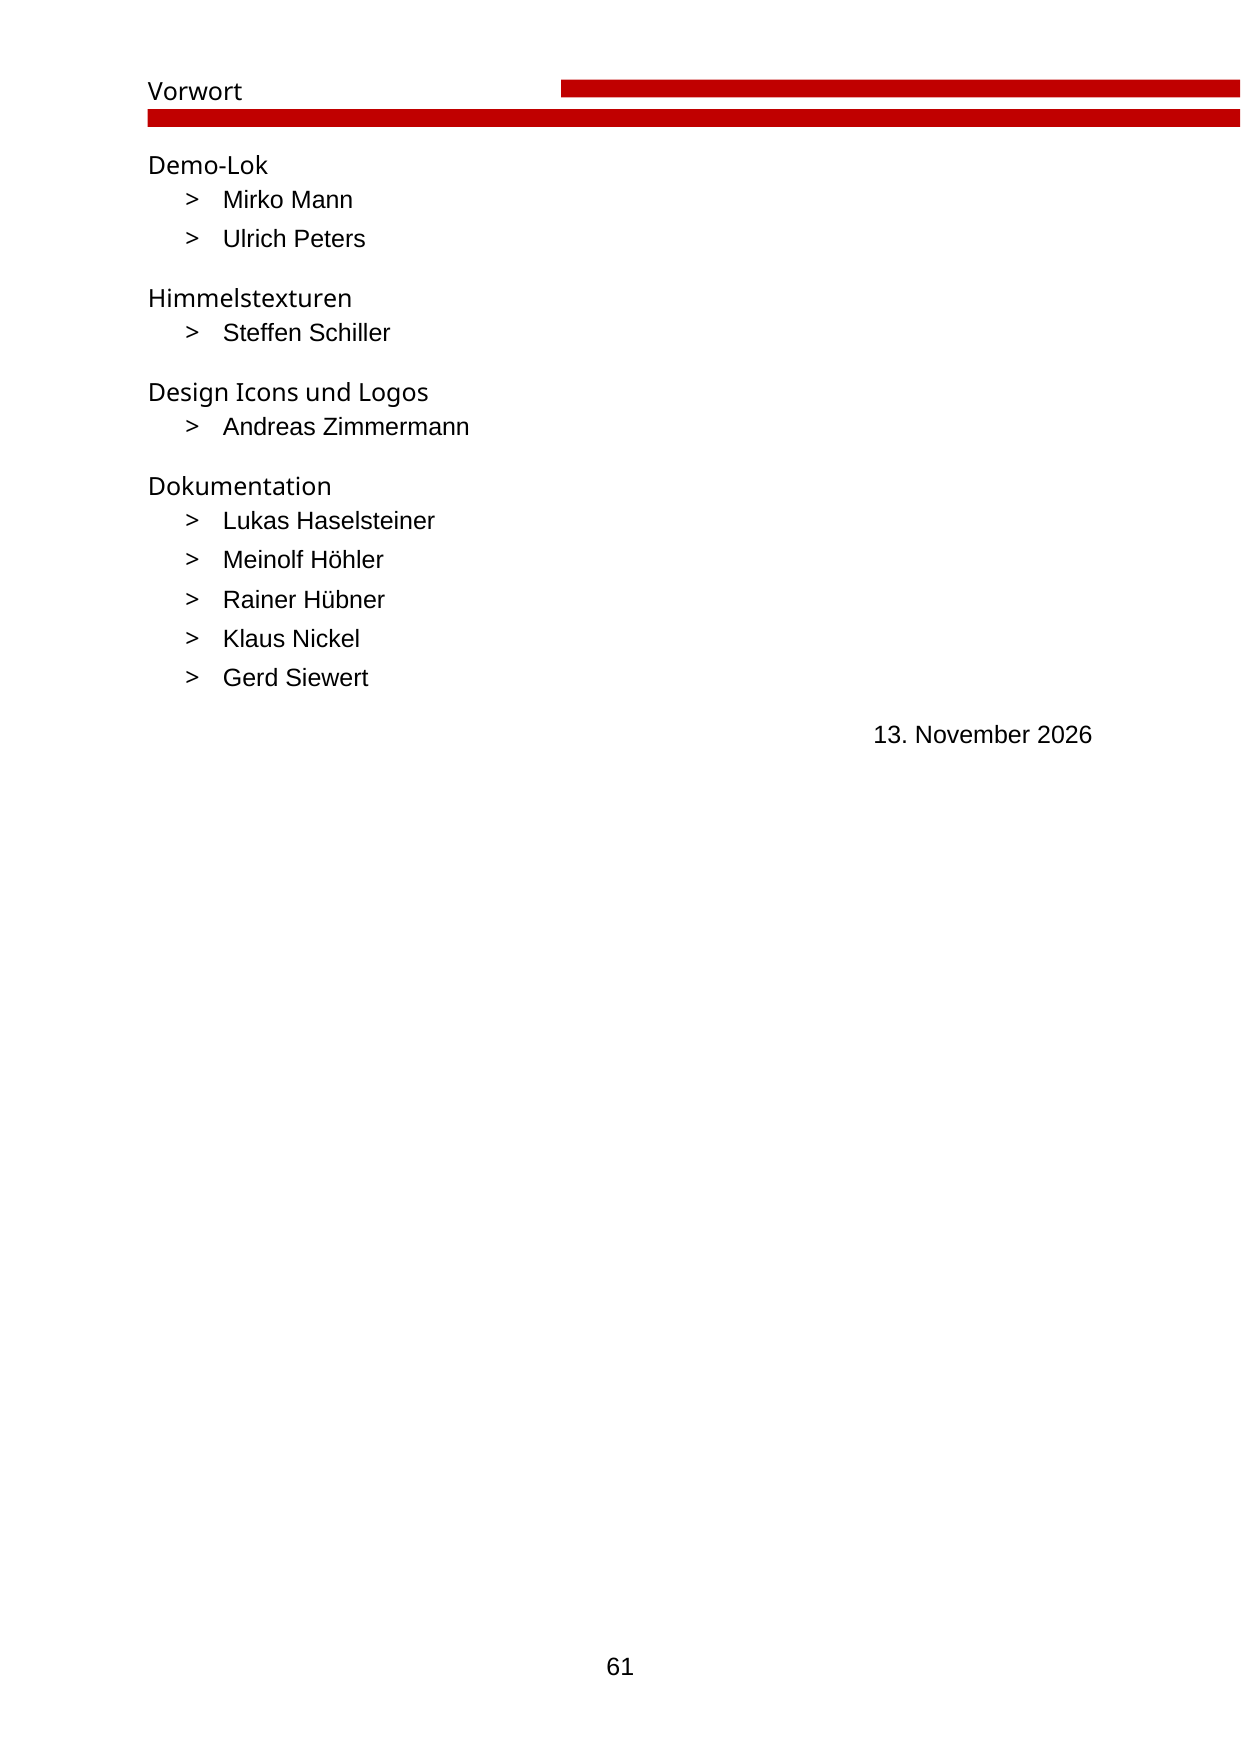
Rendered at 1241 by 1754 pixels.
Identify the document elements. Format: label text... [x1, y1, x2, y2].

list Lukas Haselsteiner [185, 503, 1093, 537]
text 19. November 2020 [148, 720, 1093, 748]
list Andreas Zimmermann [185, 409, 1093, 443]
text Demo-Lok [148, 148, 1093, 182]
list Rainer Hübner [185, 581, 1093, 615]
text Design Icons und Logos [148, 375, 1093, 409]
list Mirko Mann [185, 182, 1093, 216]
text Himmelstexturen [148, 281, 1093, 315]
list Steffen Schiller [185, 315, 1093, 349]
text Dokumentation [148, 469, 1093, 503]
list Gerd Siewert [185, 660, 1093, 694]
list Ulrich Peters [185, 221, 1093, 255]
list Meinolf Höhler [185, 542, 1093, 576]
list Klaus Nickel [185, 621, 1093, 654]
